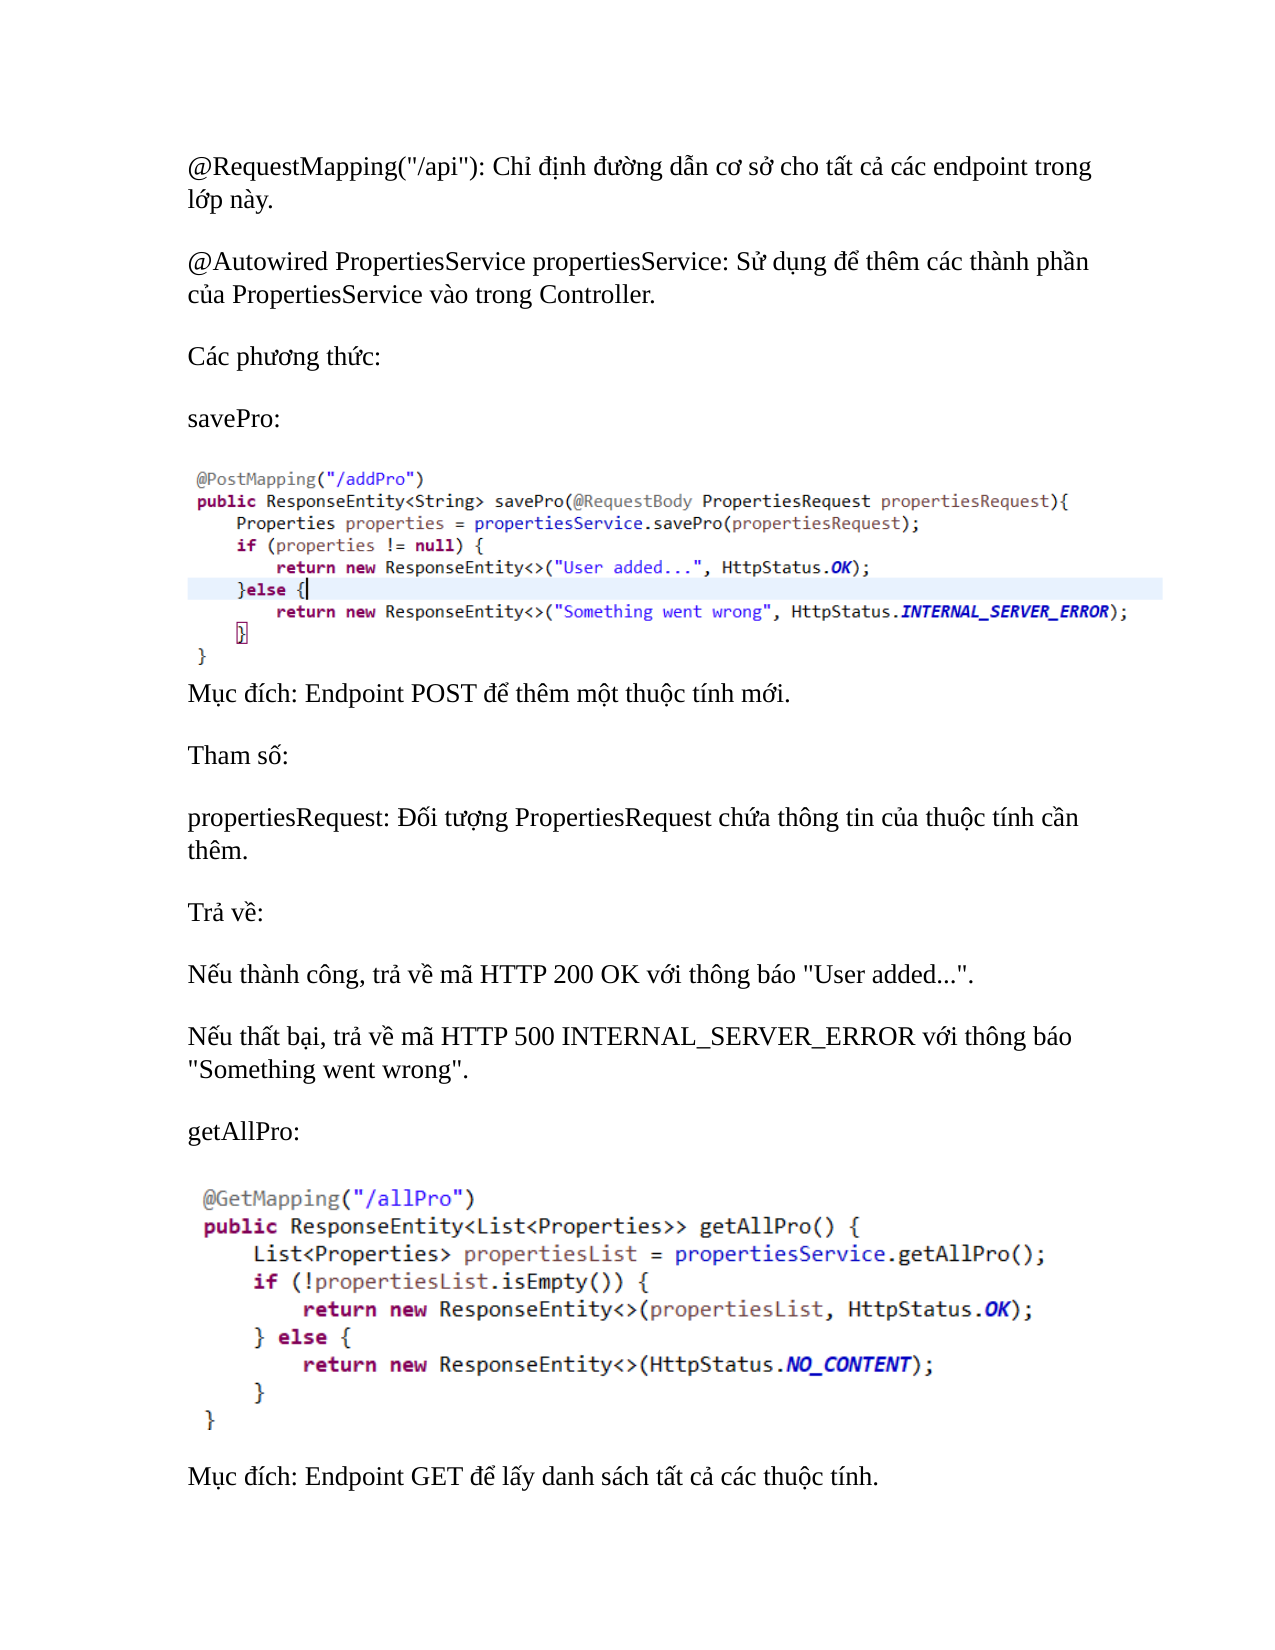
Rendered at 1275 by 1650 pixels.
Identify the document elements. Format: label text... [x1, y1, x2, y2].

text propertiesRequest: Đối tượng PropertiesRequest chứa thông tin của thuộc tính cần thêm. [187, 801, 1125, 865]
text Trả về: [187, 896, 1125, 927]
text @RequestMapping("/api"): Chỉ định đường dẫn cơ sở cho tất cả các endpoint trong lớp này. [187, 150, 1125, 214]
text getAllPro: [187, 1116, 1125, 1147]
text Tham số: [187, 739, 1125, 770]
text Mục đích: Endpoint GET để lấy danh sách tất cả các thuộc tính. [187, 1461, 1125, 1492]
text Mục đích: Endpoint POST để thêm một thuộc tính mới. [187, 676, 1125, 708]
text savePro: [187, 402, 1125, 433]
picture [187, 1177, 1163, 1430]
picture [187, 464, 1163, 676]
text @Autowired PropertiesService propertiesService: Sử dụng để thêm các thành phần của PropertiesService vào trong Controller. [187, 245, 1125, 309]
text Nếu thành công, trả về mã HTTP 200 OK với thông báo "User added...". [187, 958, 1125, 989]
text Các phương thức: [187, 340, 1125, 371]
text Nếu thất bại, trả về mã HTTP 500 INTERNAL_SERVER_ERROR với thông báo "Something went wrong". [187, 1021, 1125, 1084]
